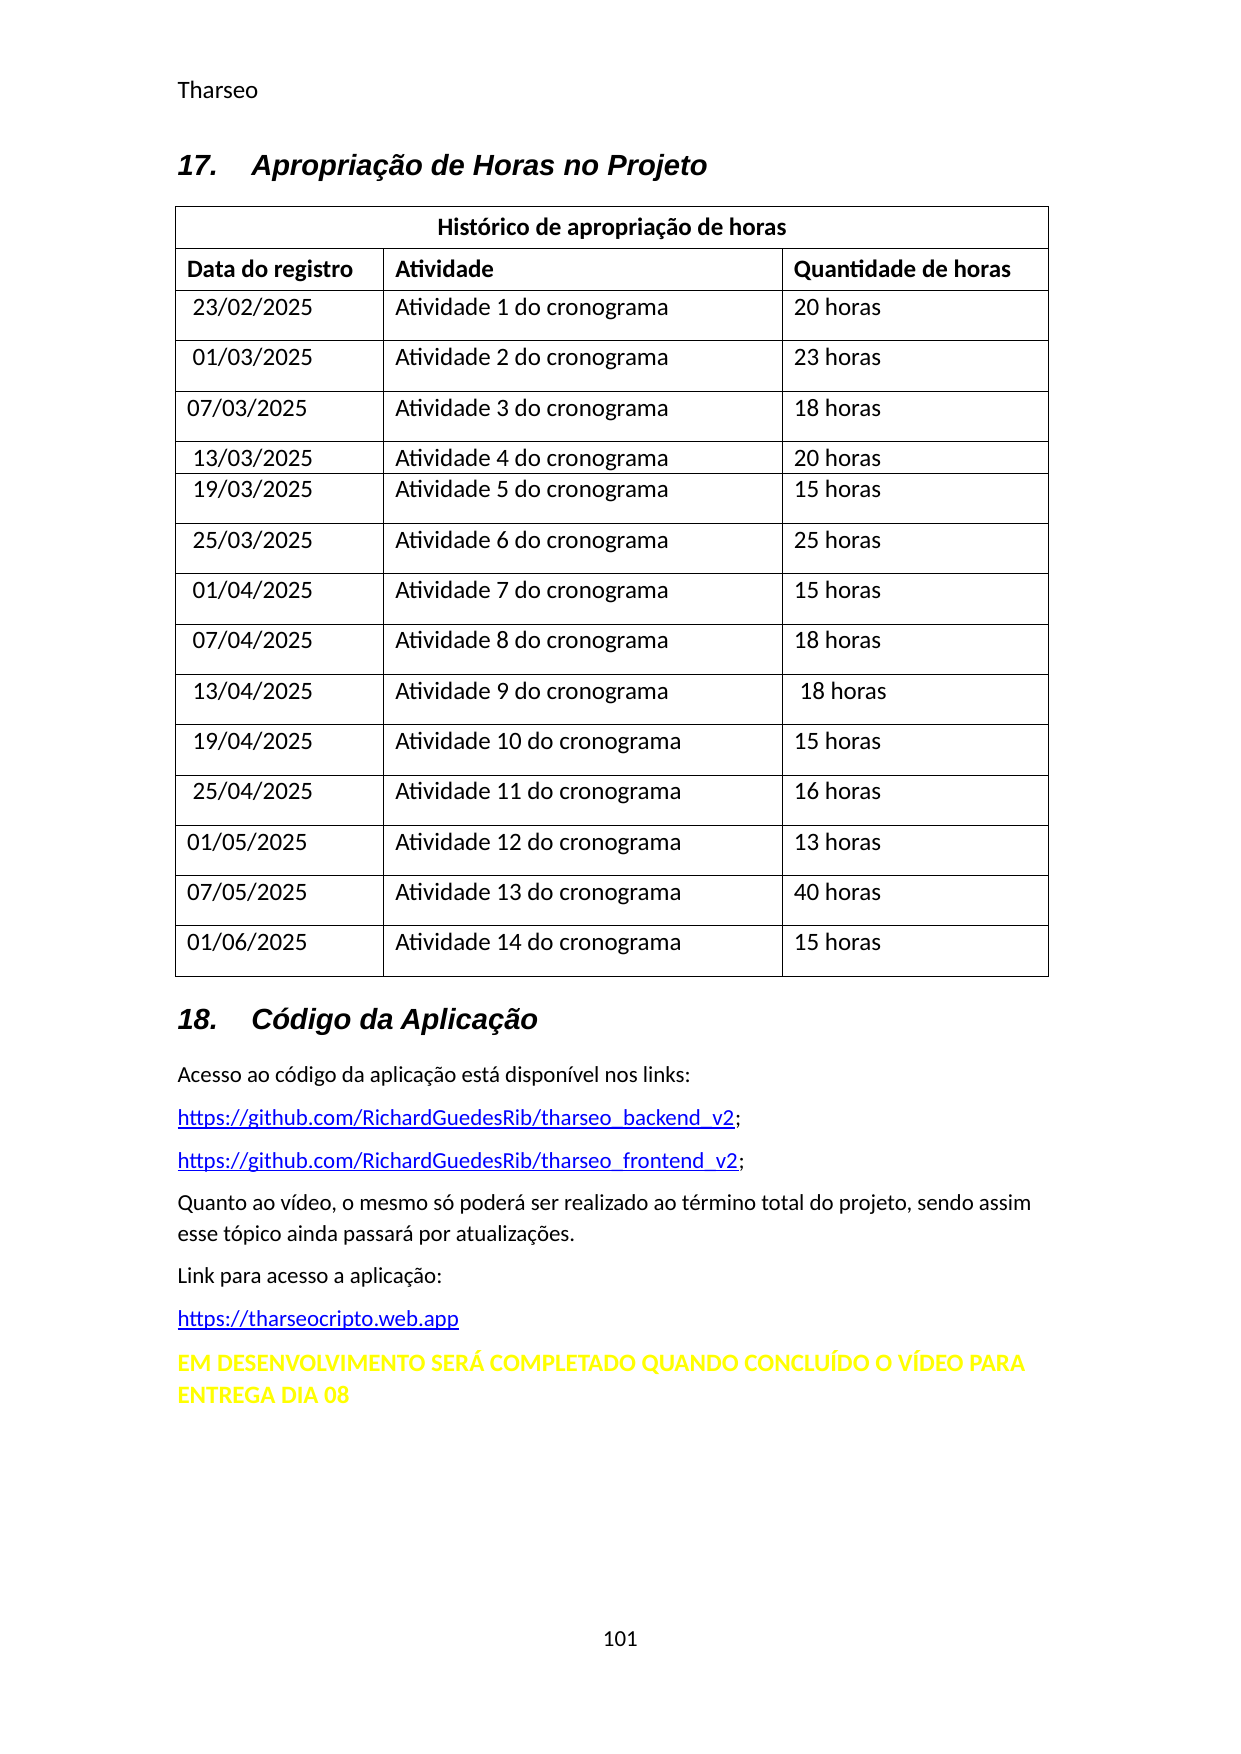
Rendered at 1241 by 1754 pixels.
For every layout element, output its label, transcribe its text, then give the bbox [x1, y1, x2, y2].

table_cell Atividade 8 do cronograma [384, 625, 782, 674]
table_cell 15 horas [783, 926, 1048, 976]
table_cell Atividade 4 do cronograma [384, 442, 782, 473]
table_cell Atividade 2 do cronograma [384, 341, 782, 391]
text Quanto ao vídeo, o mesmo só poderá ser realizado ao término total do projeto, sendo assim esse tópico ainda passará por atualizações. [177, 1188, 1063, 1247]
table_cell Quantidade de horas [783, 249, 1048, 290]
table_cell Atividade 5 do cronograma [384, 474, 782, 523]
table_cell Atividade 11 do cronograma [384, 776, 782, 825]
text Link para acesso a aplicação: [177, 1261, 1063, 1289]
text Acesso ao código da aplicação está disponível nos links: [177, 1060, 1063, 1088]
table_cell 18 horas [783, 675, 1048, 724]
text https://github.com/RichardGuedesRib/tharseo_frontend_v2; [177, 1146, 1063, 1174]
table_cell 18 horas [783, 392, 1048, 441]
table_cell 25/03/2025 [176, 524, 383, 573]
table_cell Atividade 1 do cronograma [384, 291, 782, 340]
table_cell 13/04/2025 [176, 675, 383, 724]
table_cell 18 horas [783, 625, 1048, 674]
subtitle Apropriação de Horas no Projeto [177, 148, 1063, 181]
table_cell 19/03/2025 [176, 474, 383, 523]
table_cell 13 horas [783, 826, 1048, 875]
table_cell 19/04/2025 [176, 725, 383, 774]
text https://github.com/RichardGuedesRib/tharseo_backend_v2; [177, 1103, 1063, 1131]
table_cell 15 horas [783, 474, 1048, 523]
table_cell 23 horas [783, 341, 1048, 391]
table_cell 20 horas [783, 442, 1048, 473]
table_cell 07/04/2025 [176, 625, 383, 674]
table_cell 23/02/2025 [176, 291, 383, 340]
table_cell Atividade 9 do cronograma [384, 675, 782, 724]
table_cell 01/04/2025 [176, 574, 383, 623]
table_cell Data do registro [176, 249, 383, 290]
table_cell 07/03/2025 [176, 392, 383, 441]
table_cell Atividade 6 do cronograma [384, 524, 782, 573]
table_cell 15 horas [783, 574, 1048, 623]
table_cell 15 horas [783, 725, 1048, 774]
subtitle Código da Aplicação [177, 1002, 1063, 1035]
table_cell 25 horas [783, 524, 1048, 573]
text EM DESENVOLVIMENTO SERÁ COMPLETADO QUANDO CONCLUÍDO O VÍDEO PARA ENTREGA DIA 08 [177, 1347, 1063, 1410]
table_cell 01/05/2025 [176, 826, 383, 875]
table_header Histórico de apropriação de horas [176, 207, 1048, 248]
table_cell Atividade 3 do cronograma [384, 392, 782, 441]
table_cell 01/03/2025 [176, 341, 383, 391]
table_cell 13/03/2025 [176, 442, 383, 473]
table_cell 07/05/2025 [176, 876, 383, 925]
table_cell Atividade 13 do cronograma [384, 876, 782, 925]
table_cell 40 horas [783, 876, 1048, 925]
text https://tharseocripto.web.app [177, 1304, 1063, 1332]
table_cell 25/04/2025 [176, 776, 383, 825]
table_cell 16 horas [783, 776, 1048, 825]
table_cell Atividade 10 do cronograma [384, 725, 782, 774]
table_cell Atividade 12 do cronograma [384, 826, 782, 875]
table_cell Atividade 7 do cronograma [384, 574, 782, 623]
table_cell Atividade [384, 249, 782, 290]
table_cell 20 horas [783, 291, 1048, 340]
table_cell Atividade 14 do cronograma [384, 926, 782, 976]
table_cell 01/06/2025 [176, 926, 383, 976]
